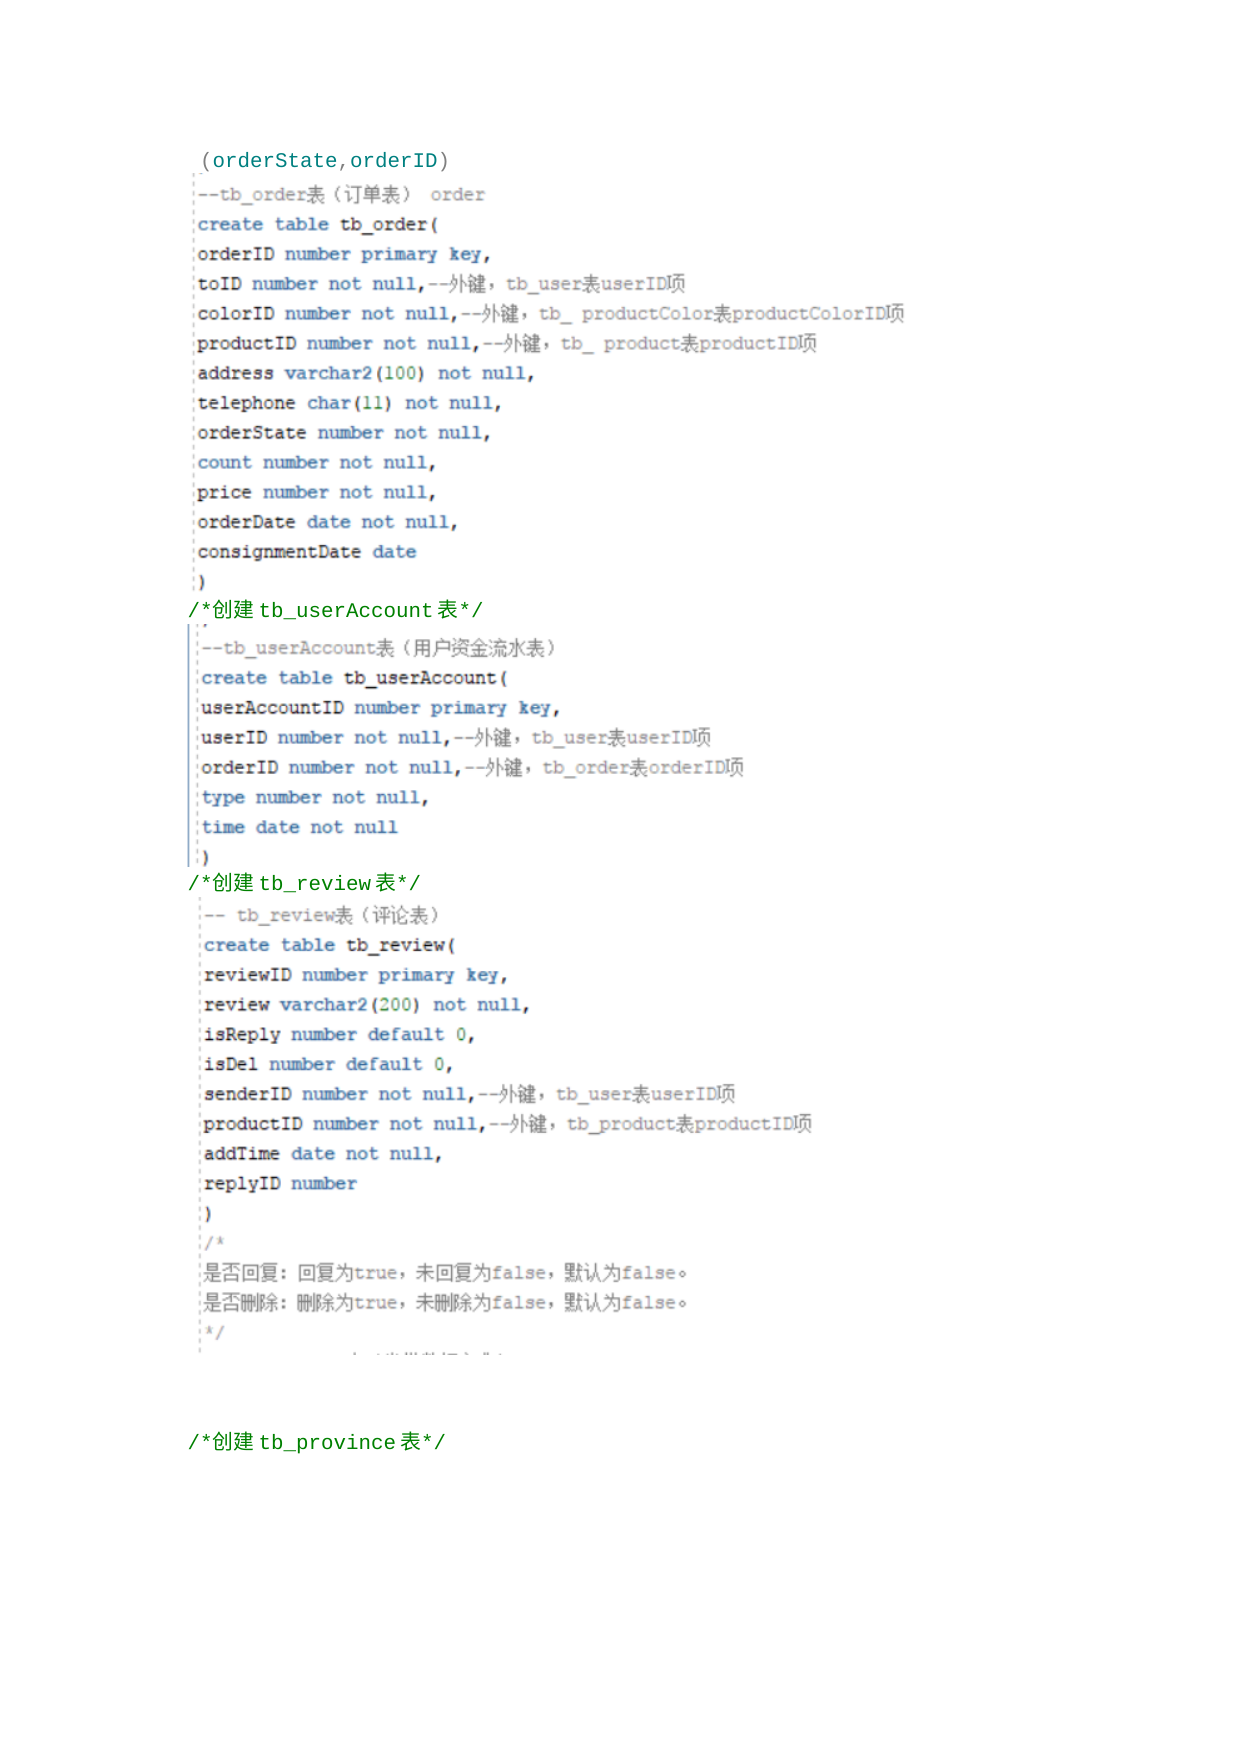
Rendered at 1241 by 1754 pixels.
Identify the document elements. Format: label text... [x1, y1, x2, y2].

picture [187, 624, 769, 867]
picture [187, 173, 928, 594]
picture [187, 897, 854, 1355]
text (orderState,orderID) [187, 150, 1053, 174]
text /*创建tb_review表*/ [187, 867, 1053, 897]
text /*创建tb_province表*/ [187, 1425, 1053, 1456]
text /*创建tb_userAccount表*/ [187, 594, 1053, 624]
